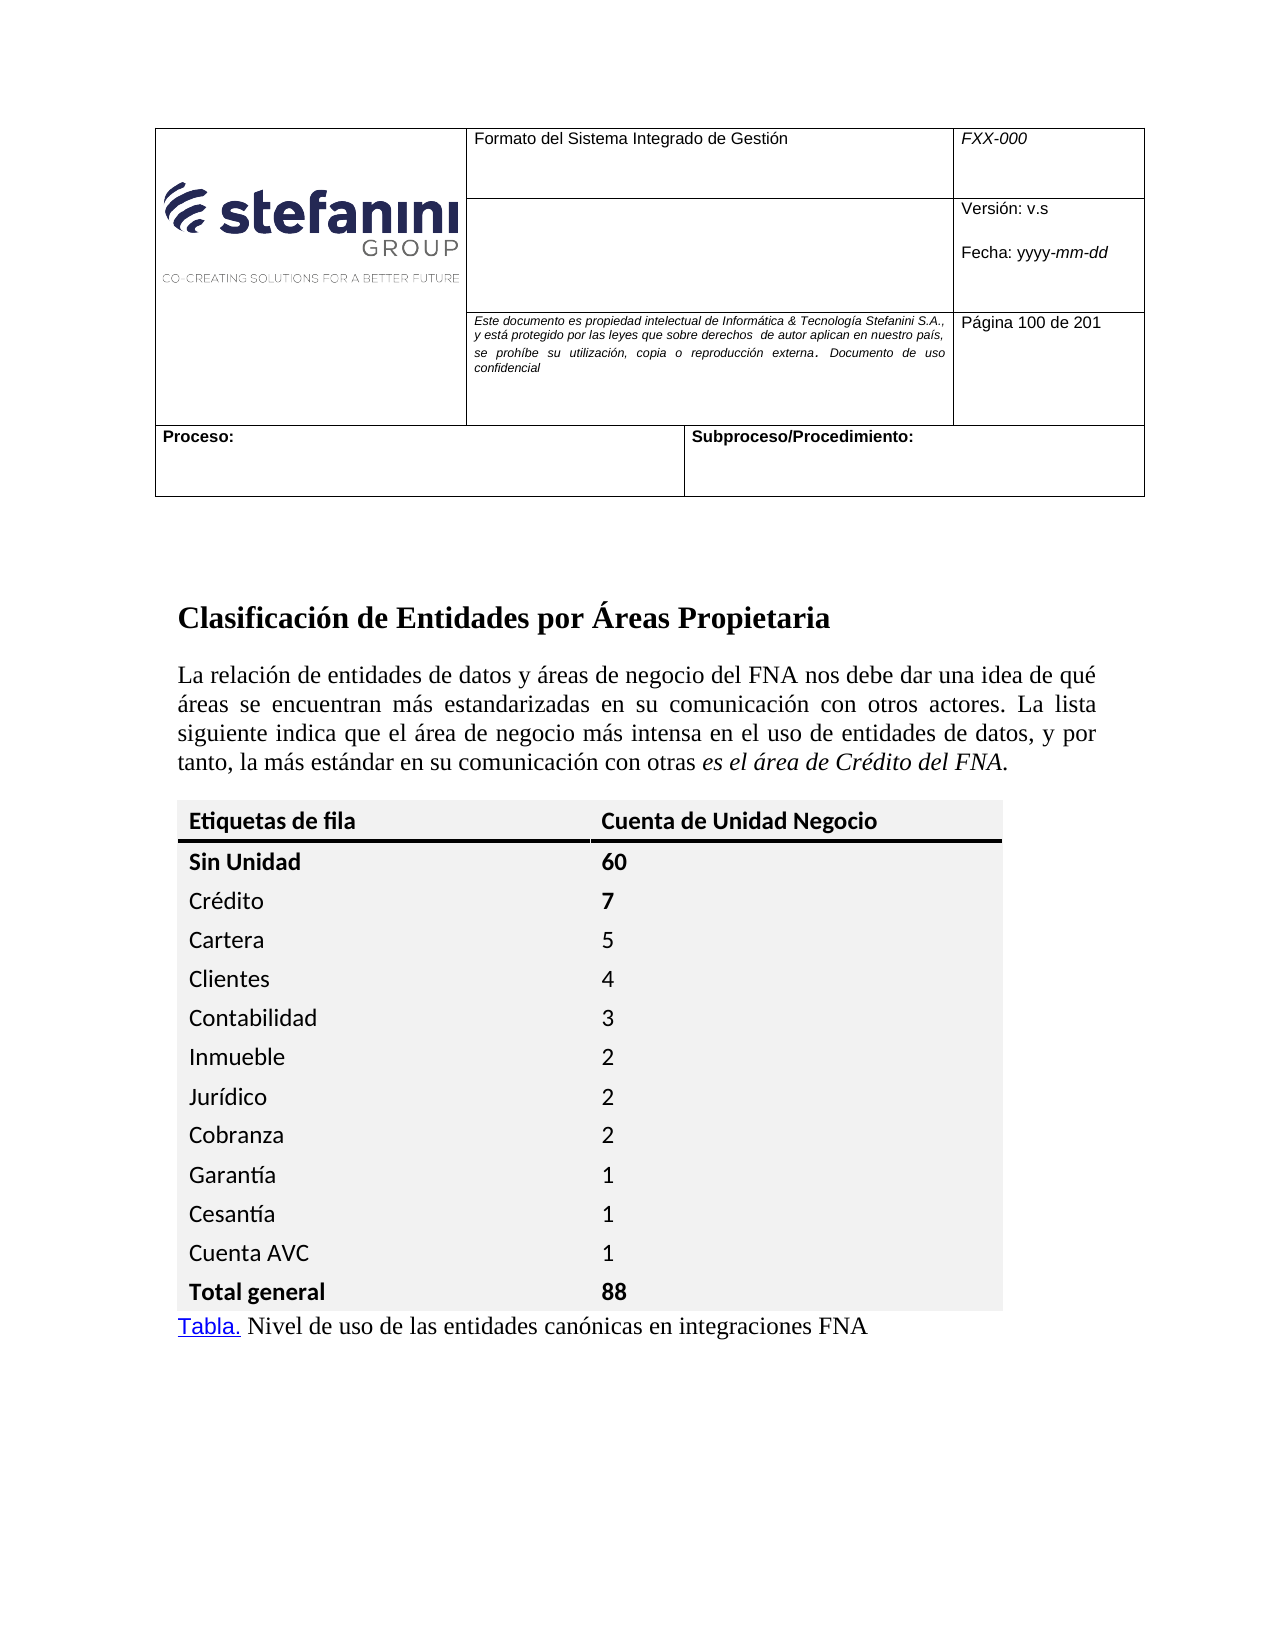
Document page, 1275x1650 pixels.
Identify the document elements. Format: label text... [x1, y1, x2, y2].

subtitle Clasificación de Entidades por Áreas Propietaria [177, 599, 1098, 635]
table_cell Cobranza [178, 1116, 590, 1154]
table_cell 2 [591, 1077, 1002, 1115]
table_header Etiquetas de fila [178, 801, 590, 839]
table_cell 1 [591, 1233, 1002, 1271]
table_cell Cesantía [178, 1194, 590, 1232]
picture [162, 182, 460, 286]
table_cell Contabilidad [178, 999, 590, 1037]
table_cell Cartera [178, 921, 590, 959]
table_cell 2 [591, 1038, 1002, 1076]
text Tabla. Nivel de uso de las entidades canónicas en integraciones FNA [177, 1311, 1098, 1340]
table_cell 7 [591, 882, 1002, 919]
table_cell 88 [591, 1272, 1002, 1310]
table_cell 60 [591, 843, 1002, 881]
table_header Cuenta de Unidad Negocio [591, 801, 1002, 839]
table_cell Crédito [178, 882, 590, 919]
table_cell Jurídico [178, 1077, 590, 1115]
table_cell 1 [591, 1155, 1002, 1193]
table_cell Sin Unidad [178, 843, 590, 881]
table_cell 3 [591, 999, 1002, 1037]
table_cell 4 [591, 960, 1002, 998]
table_cell Cuenta AVC [178, 1233, 590, 1271]
text La relación de entidades de datos y áreas de negocio del FNA nos debe dar una idea de qué áreas se encuentran más estandarizadas en su comunicación con otros actores. La lista siguiente indica que el área de negocio más intensa en el uso de entidades de datos, y por tanto, la más estándar en su comunicación con otras es el área de Crédito del FNA. [177, 660, 1098, 775]
table_cell Garantía [178, 1155, 590, 1193]
table_cell 5 [591, 921, 1002, 959]
table_cell 1 [591, 1194, 1002, 1232]
table_cell 2 [591, 1116, 1002, 1154]
table_cell Total general [178, 1272, 590, 1310]
table_cell Clientes [178, 960, 590, 998]
table_cell Inmueble [178, 1038, 590, 1076]
